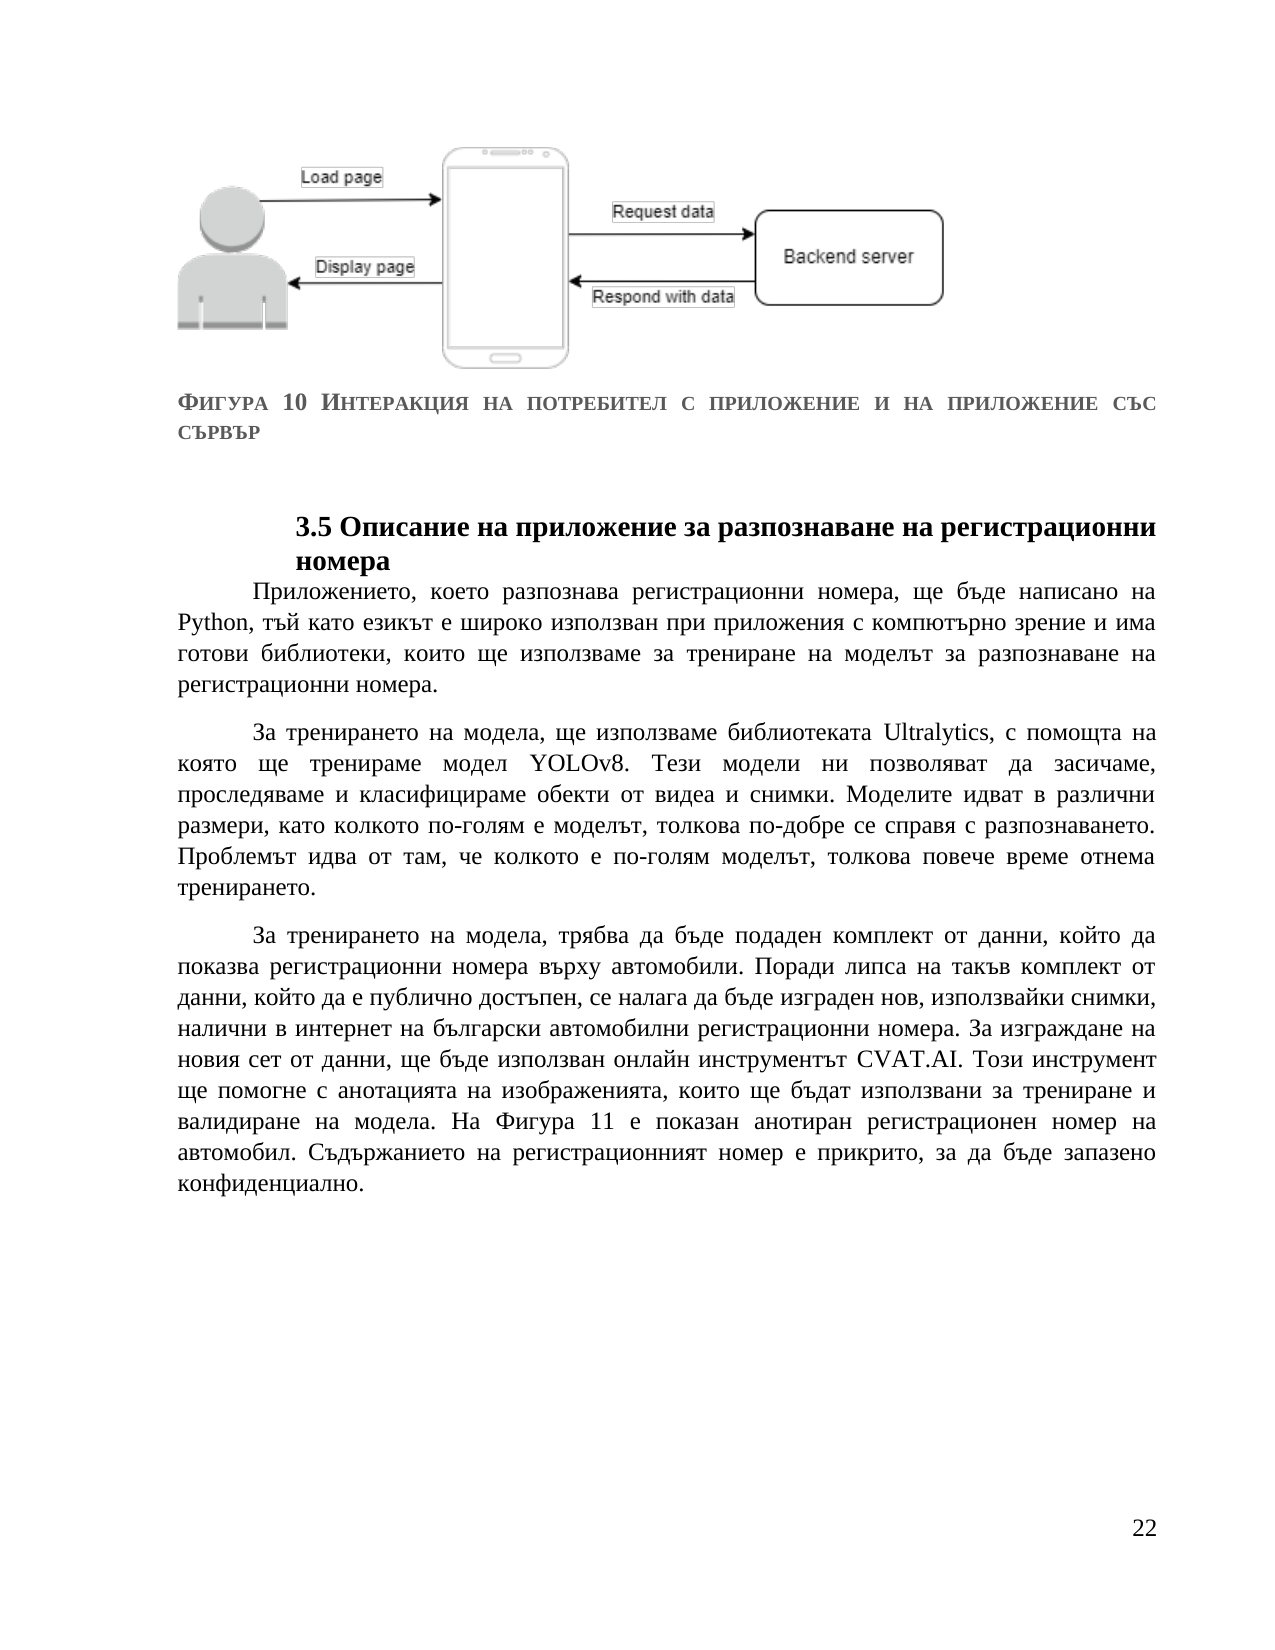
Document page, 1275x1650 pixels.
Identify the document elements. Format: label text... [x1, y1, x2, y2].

text Приложението, което разпознава регистрационни номера, ще бъде написано на Python, тъй като езикът е широко използван при приложения с компютърно зрение и има готови библиотеки, които ще използваме за трениране на моделът за разпознаване на регистрационни номера. [177, 576, 1157, 698]
text За тренирането на модела, ще използваме библиотеката Ultralytics, с помощта на която ще тренираме модел YOLOv8. Тези модели ни позволяват да засичаме, проследяваме и класифицираме обекти от видеа и снимки. Моделите идват в различни размери, като колкото по-голям е моделът, толкова по-добре се справя с разпознаването. Проблемът идва от там, че колкото е по-голям моделът, толкова повече време отнема тренирането. [177, 717, 1157, 901]
text За тренирането на модела, трябва да бъде подаден комплект от данни, който да показва регистрационни номера върху автомобили. Поради липса на такъв комплект от данни, който да е публично достъпен, се налага да бъде изграден нов, използвайки снимки, налични в интернет на български автомобилни регистрационни номера. За изграждане на новия сет от данни, ще бъде използван онлайн инструментът CVAT.AI. Този инструмент ще помогне с анотацията на изображенията, които ще бъдат използвани за трениране и валидиране на модела. На Фигура 11 е показан анотиран регистрационен номер на автомобил. Съдържанието на регистрационният номер е прикрито, за да бъде запазено конфиденциално. [177, 920, 1157, 1197]
text Фигура 10 Интеракция на потребител с приложение и на приложение със сървър [177, 387, 1157, 445]
subtitle 3.5 Описание на приложение за разпознаване на регистрационни номера [295, 509, 1157, 576]
picture [177, 147, 944, 369]
